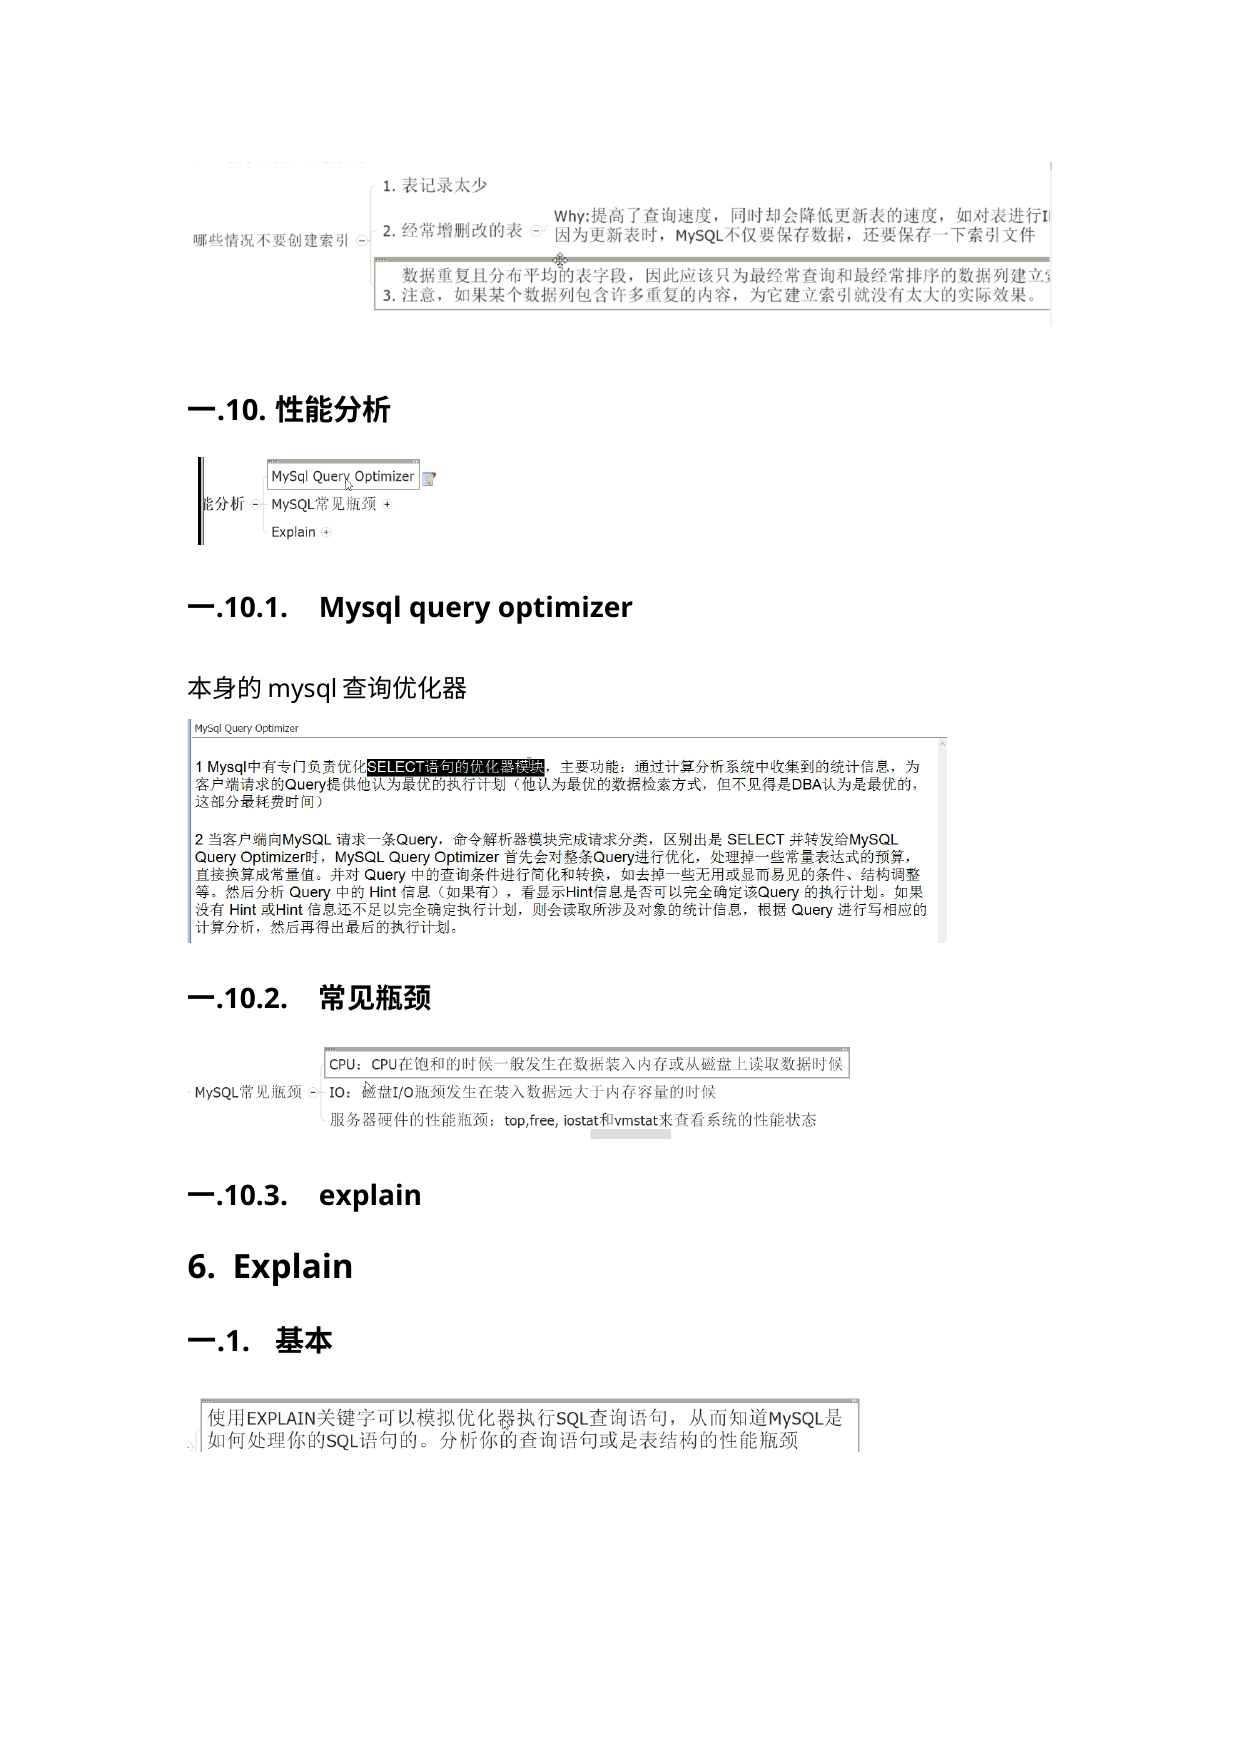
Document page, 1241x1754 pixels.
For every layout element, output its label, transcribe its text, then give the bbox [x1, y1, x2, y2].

picture [198, 457, 615, 545]
picture [187, 1388, 866, 1452]
subtitle 常见瓶颈 [187, 976, 1053, 1017]
picture [187, 719, 947, 943]
subtitle explain [187, 1173, 1053, 1213]
subtitle Explain [187, 1243, 1053, 1288]
subtitle 性能分析 [187, 386, 1053, 428]
subtitle Mysql query optimizer [187, 584, 1053, 625]
picture [187, 1046, 922, 1139]
subtitle 基本 [187, 1317, 1053, 1360]
text 本身的mysql查询优化器 [187, 654, 1053, 719]
picture [187, 162, 1052, 326]
